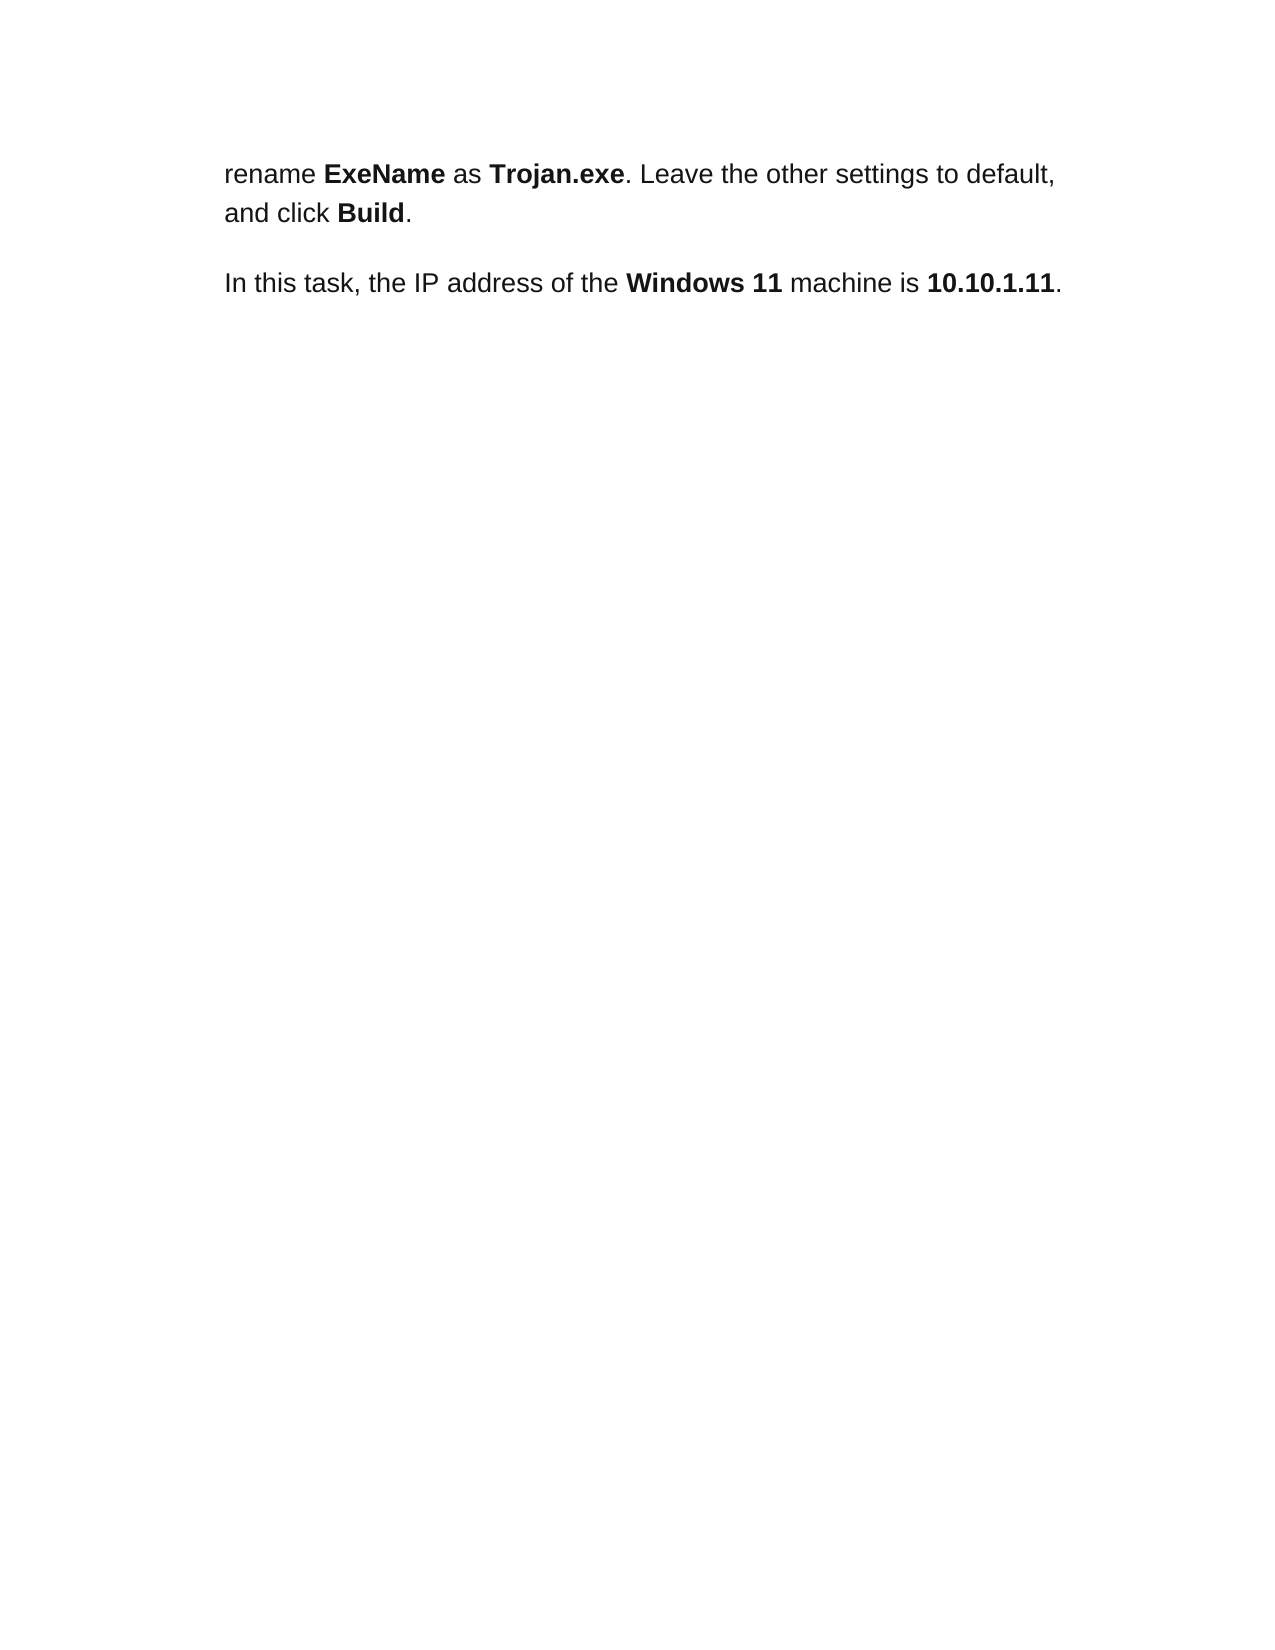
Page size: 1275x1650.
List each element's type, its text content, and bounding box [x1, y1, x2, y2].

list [187, 150, 1094, 228]
text In this task, the IP address of the Windows 11 machine is 10.10.1.11. [224, 259, 1094, 298]
